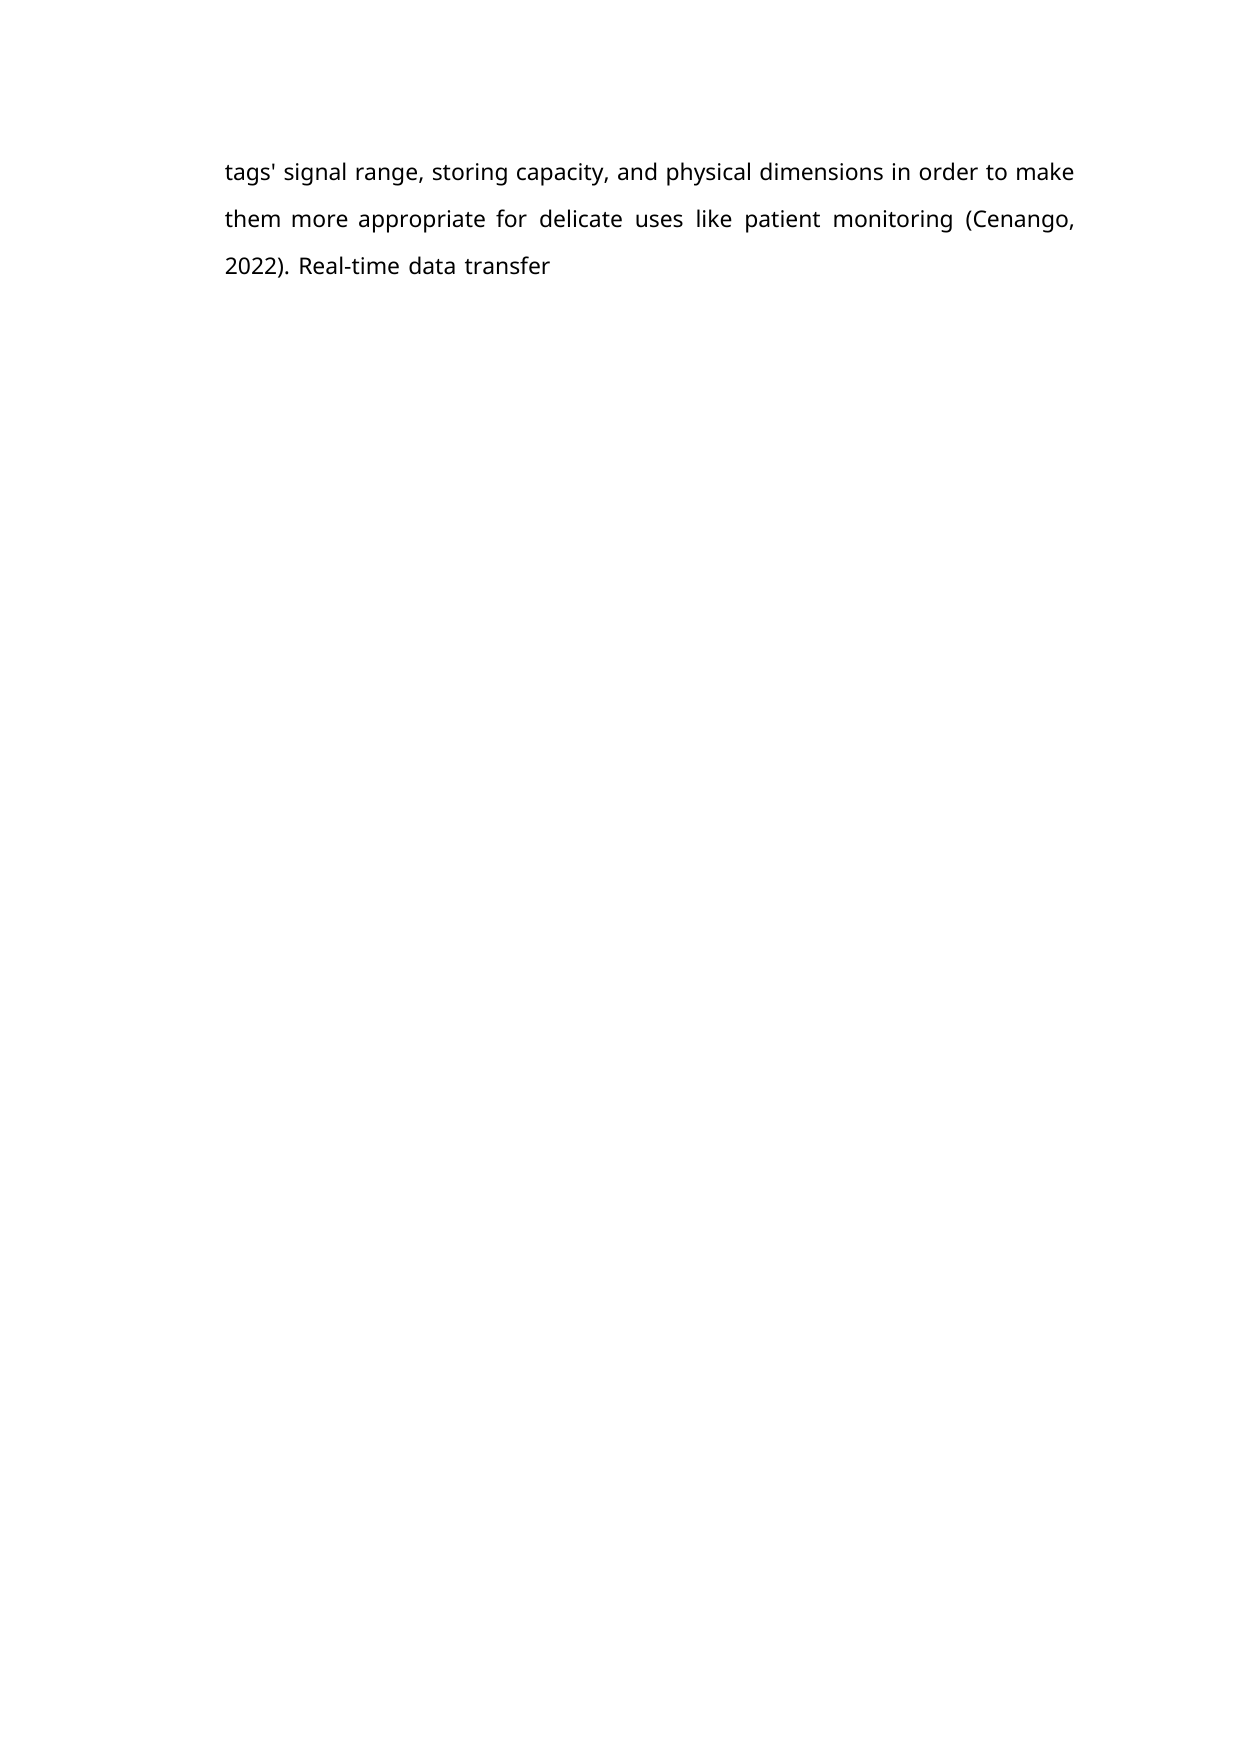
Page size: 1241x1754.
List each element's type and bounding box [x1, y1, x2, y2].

text [224, 156, 1075, 281]
